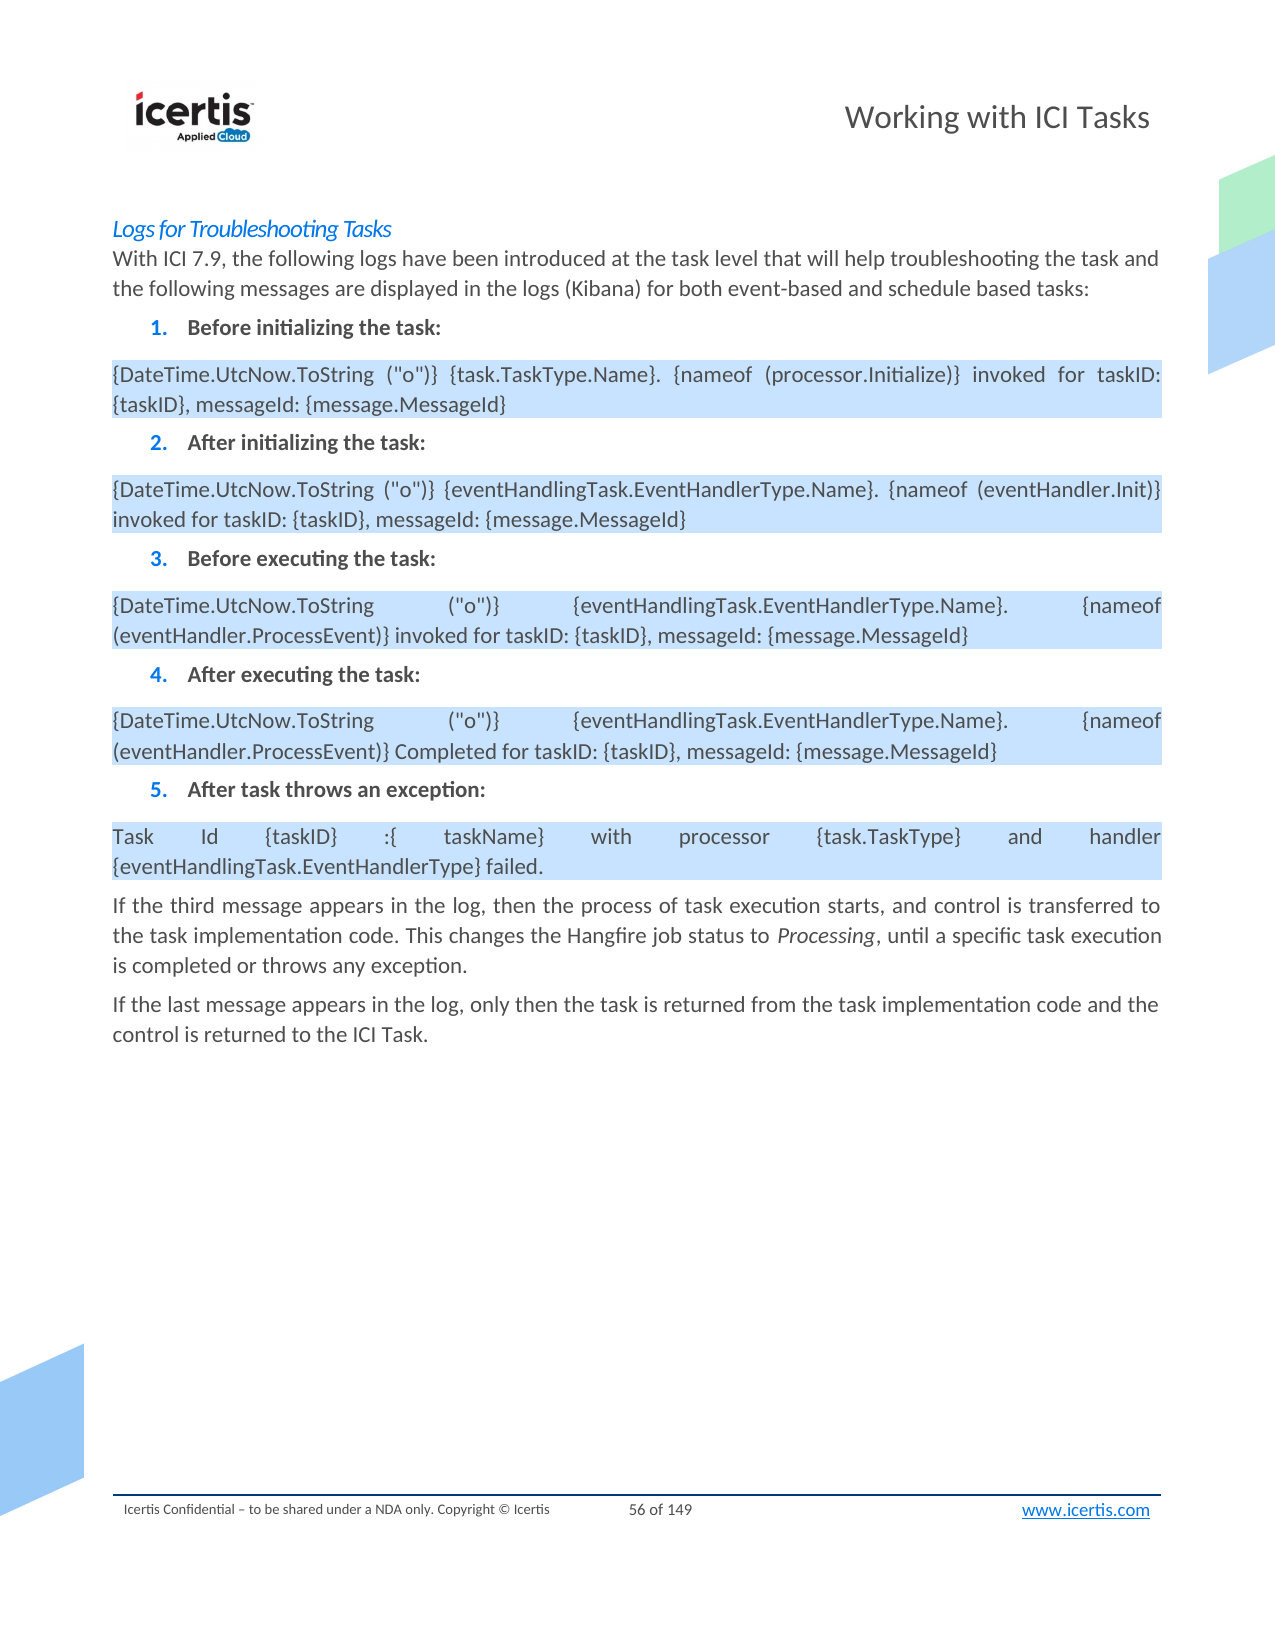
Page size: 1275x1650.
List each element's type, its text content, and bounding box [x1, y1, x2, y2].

picture [0, 33, 1275, 1650]
text {DateTime.UtcNow.ToString ("o")} {eventHandlingTask.EventHandlerType.Name}. {nameof (eventHandler.Init)} invoked for taskID: {taskID}, messageId: {message.MessageId} [112, 475, 1162, 533]
list Before initializing the task: [150, 313, 1162, 341]
list Before executing the task: [150, 544, 1162, 572]
text If the third message appears in the log, then the process of task execution starts, and control is transferred to the task implementation code. This changes the Hangfire job status to Processing, until a specific task execution is completed or throws any exception. [112, 891, 1162, 979]
title Logs for Troubleshooting Tasks [112, 213, 1162, 244]
text With ICI 7.9, the following logs have been introduced at the task level that will help troubleshooting the task and the following messages are displayed in the logs (Kibana) for both event-based and schedule based tasks: [112, 244, 1162, 302]
text {DateTime.UtcNow.ToString ("o")} {task.TaskType.Name}. {nameof (processor.Initialize)} invoked for taskID: {taskID}, messageId: {message.MessageId} [112, 360, 1162, 418]
text If the last message appears in the log, only then the task is returned from the task implementation code and the control is returned to the ICI Task. [112, 990, 1162, 1048]
text {DateTime.UtcNow.ToString ("o")} {eventHandlingTask.EventHandlerType.Name}. {nameof (eventHandler.ProcessEvent)} invoked for taskID: {taskID}, messageId: {message.MessageId} [112, 591, 1162, 649]
list After executing the task: [150, 660, 1162, 688]
text Task Id {taskID} :{ taskName} with processor {task.TaskType} and handler {eventHandlingTask.EventHandlerType} failed. [112, 822, 1162, 880]
list After initializing the task: [150, 428, 1162, 456]
list After task throws an exception: [150, 775, 1162, 803]
text {DateTime.UtcNow.ToString ("o")} {eventHandlingTask.EventHandlerType.Name}. {nameof (eventHandler.ProcessEvent)} Completed for taskID: {taskID}, messageId: {message.MessageId} [112, 707, 1162, 765]
